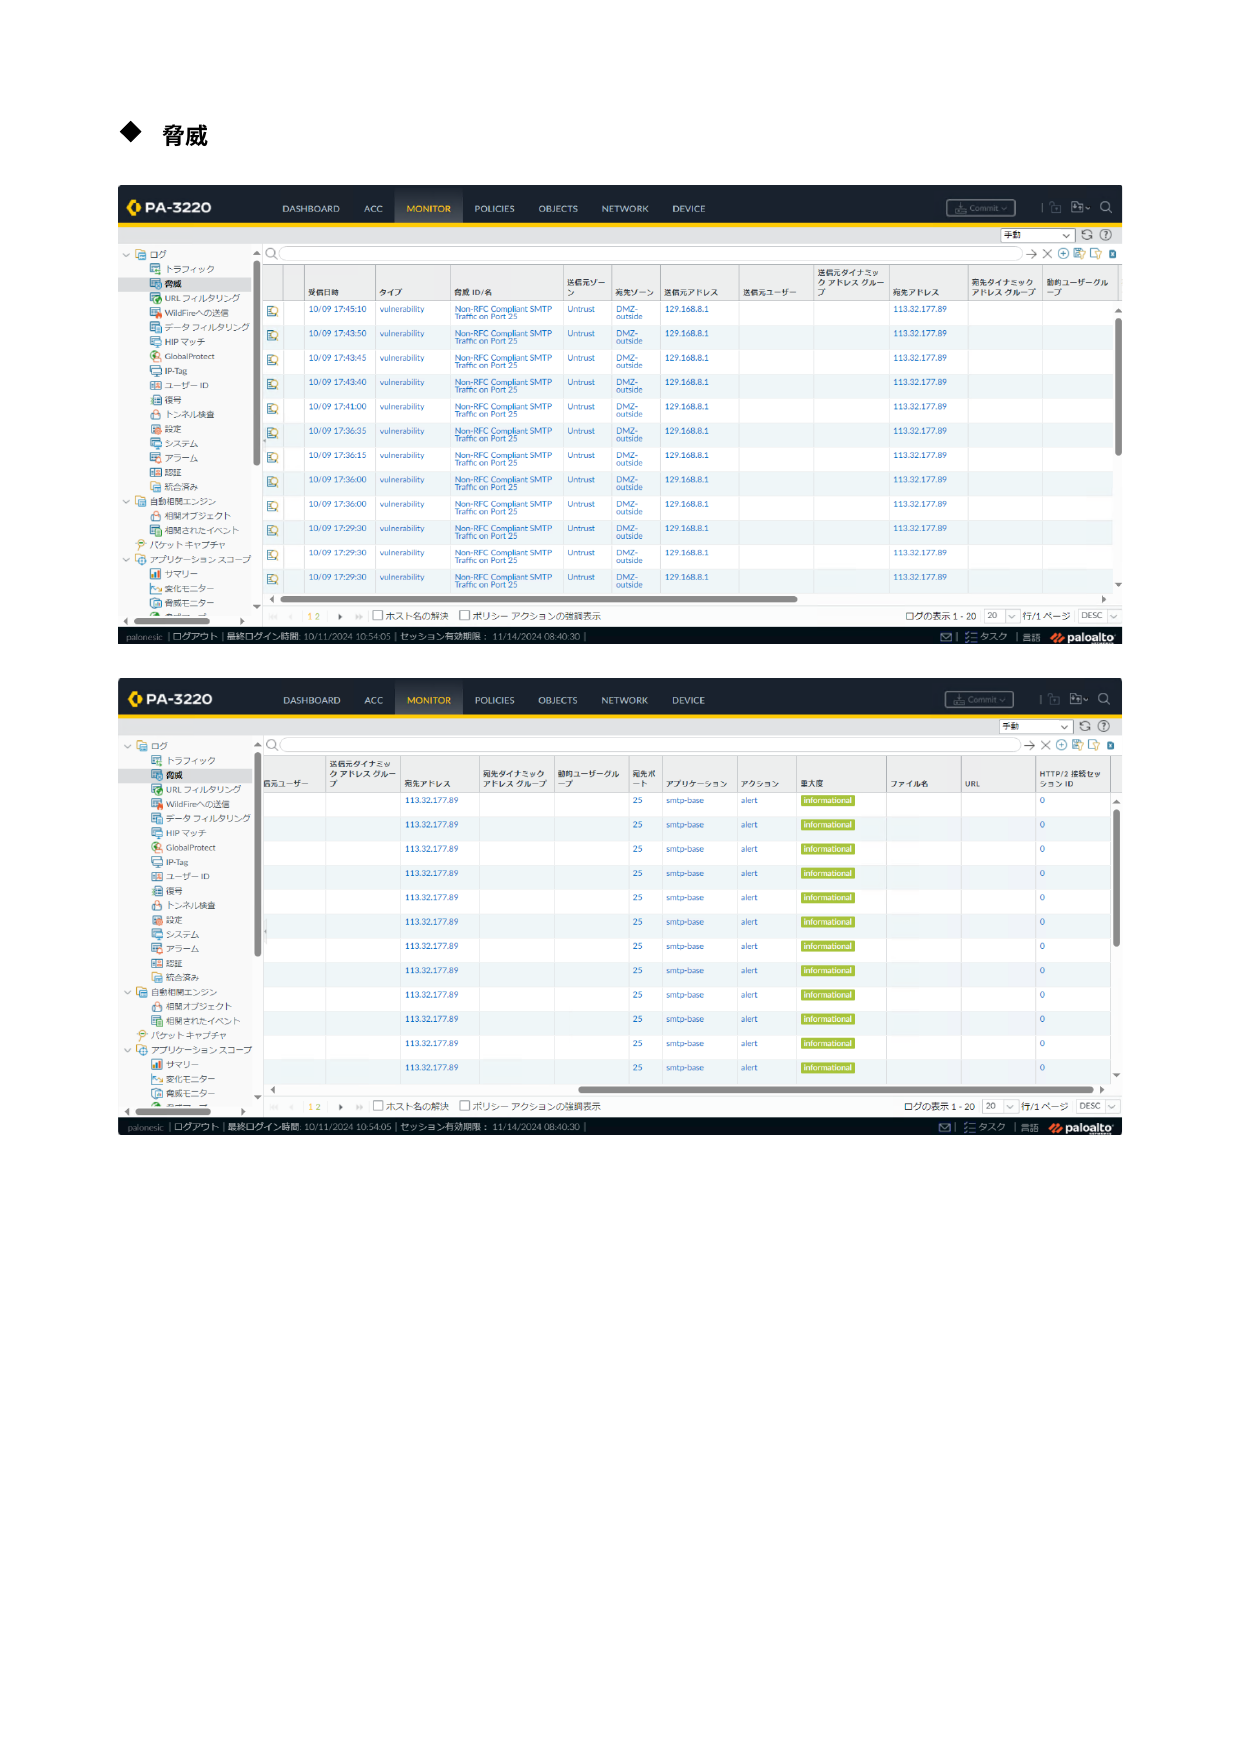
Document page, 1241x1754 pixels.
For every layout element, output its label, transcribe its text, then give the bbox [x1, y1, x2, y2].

picture [118, 185, 1123, 644]
picture [118, 678, 1123, 1135]
list 脅威 [118, 118, 1122, 151]
